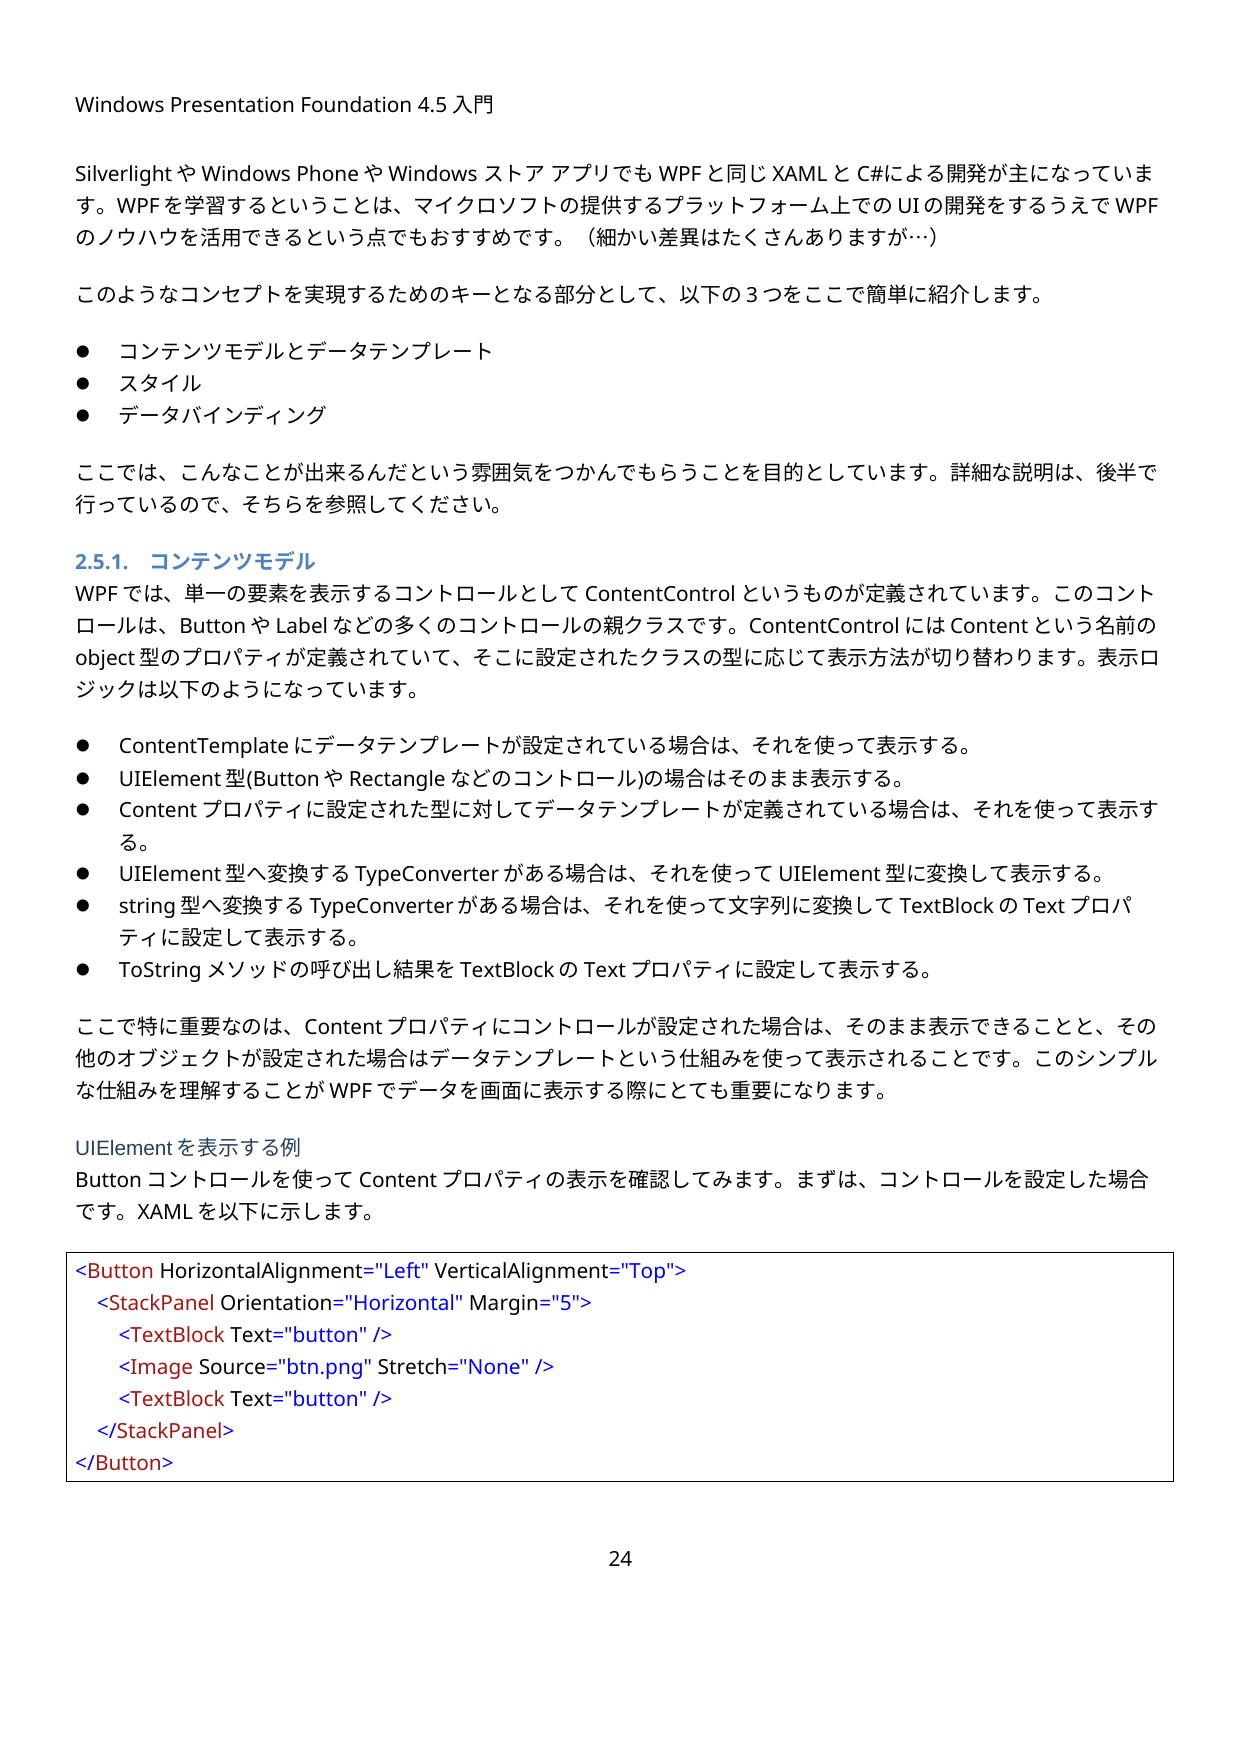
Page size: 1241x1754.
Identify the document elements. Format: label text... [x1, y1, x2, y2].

text <Image Source="btn.png" Stretch="None" /> [75, 1351, 1165, 1383]
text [75, 156, 1165, 252]
text </StackPanel> [75, 1415, 1165, 1443]
list UIElement型(ButtonやRectangleなどのコントロール)の場合はそのまま表示する。 [75, 761, 1165, 793]
list データバインディング [75, 398, 1165, 430]
list UIElement型へ変換するTypeConverterがある場合は、それを使ってUIElement型に変換して表示する。 [75, 857, 1165, 889]
text Buttonコントロールを使ってContentプロパティの表示を確認してみます。まずは、コントロールを設定した場合です。XAMLを以下に示します。 [75, 1163, 1165, 1227]
text <Button HorizontalAlignment="Left" VerticalAlignment="Top"> [67, 1253, 1173, 1287]
text WPFでは、単一の要素を表示するコントロールとしてContentControlというものが定義されています。このコントロールは、ButtonやLabelなどの多くのコントロールの親クラスです。ContentControlにはContentという名前のobject型のプロパティが定義されていて、そこに設定されたクラスの型に応じて表示方法が切り替わります。表示ロジックは以下のようになっています。 [75, 576, 1165, 704]
list string型へ変換するTypeConverterがある場合は、それを使って文字列に変換してTextBlockのTextプロパティに設定して表示する。 [75, 889, 1165, 953]
text <TextBlock Text="button" /> [75, 1319, 1165, 1351]
subtitle UIElementを表示する例 [75, 1131, 1165, 1163]
list Contentプロパティに設定された型に対してデータテンプレートが定義されている場合は、それを使って表示する。 [75, 793, 1165, 857]
subtitle コンテンツモデル [75, 544, 1165, 576]
list スタイル [75, 366, 1165, 398]
text </Button> [67, 1443, 1173, 1481]
text このようなコンセプトを実現するためのキーとなる部分として、以下の3つをここで簡単に紹介します。 [75, 277, 1165, 309]
list コンテンツモデルとデータテンプレート [75, 334, 1165, 366]
text ここで特に重要なのは、Contentプロパティにコントロールが設定された場合は、そのまま表示できることと、その他のオブジェクトが設定された場合はデータテンプレートという仕組みを使って表示されることです。このシンプルな仕組みを理解することがWPFでデータを画面に表示する際にとても重要になります。 [75, 1010, 1165, 1106]
text <StackPanel Orientation="Horizontal" Margin="5"> [75, 1287, 1165, 1319]
list ToStringメソッドの呼び出し結果をTextBlockのTextプロパティに設定して表示する。 [75, 953, 1165, 985]
text ここでは、こんなことが出来るんだという雰囲気をつかんでもらうことを目的としています。詳細な説明は、後半で行っているので、そちらを参照してください。 [75, 455, 1165, 519]
text <TextBlock Text="button" /> [75, 1383, 1165, 1415]
list ContentTemplateにデータテンプレートが設定されている場合は、それを使って表示する。 [75, 729, 1165, 761]
